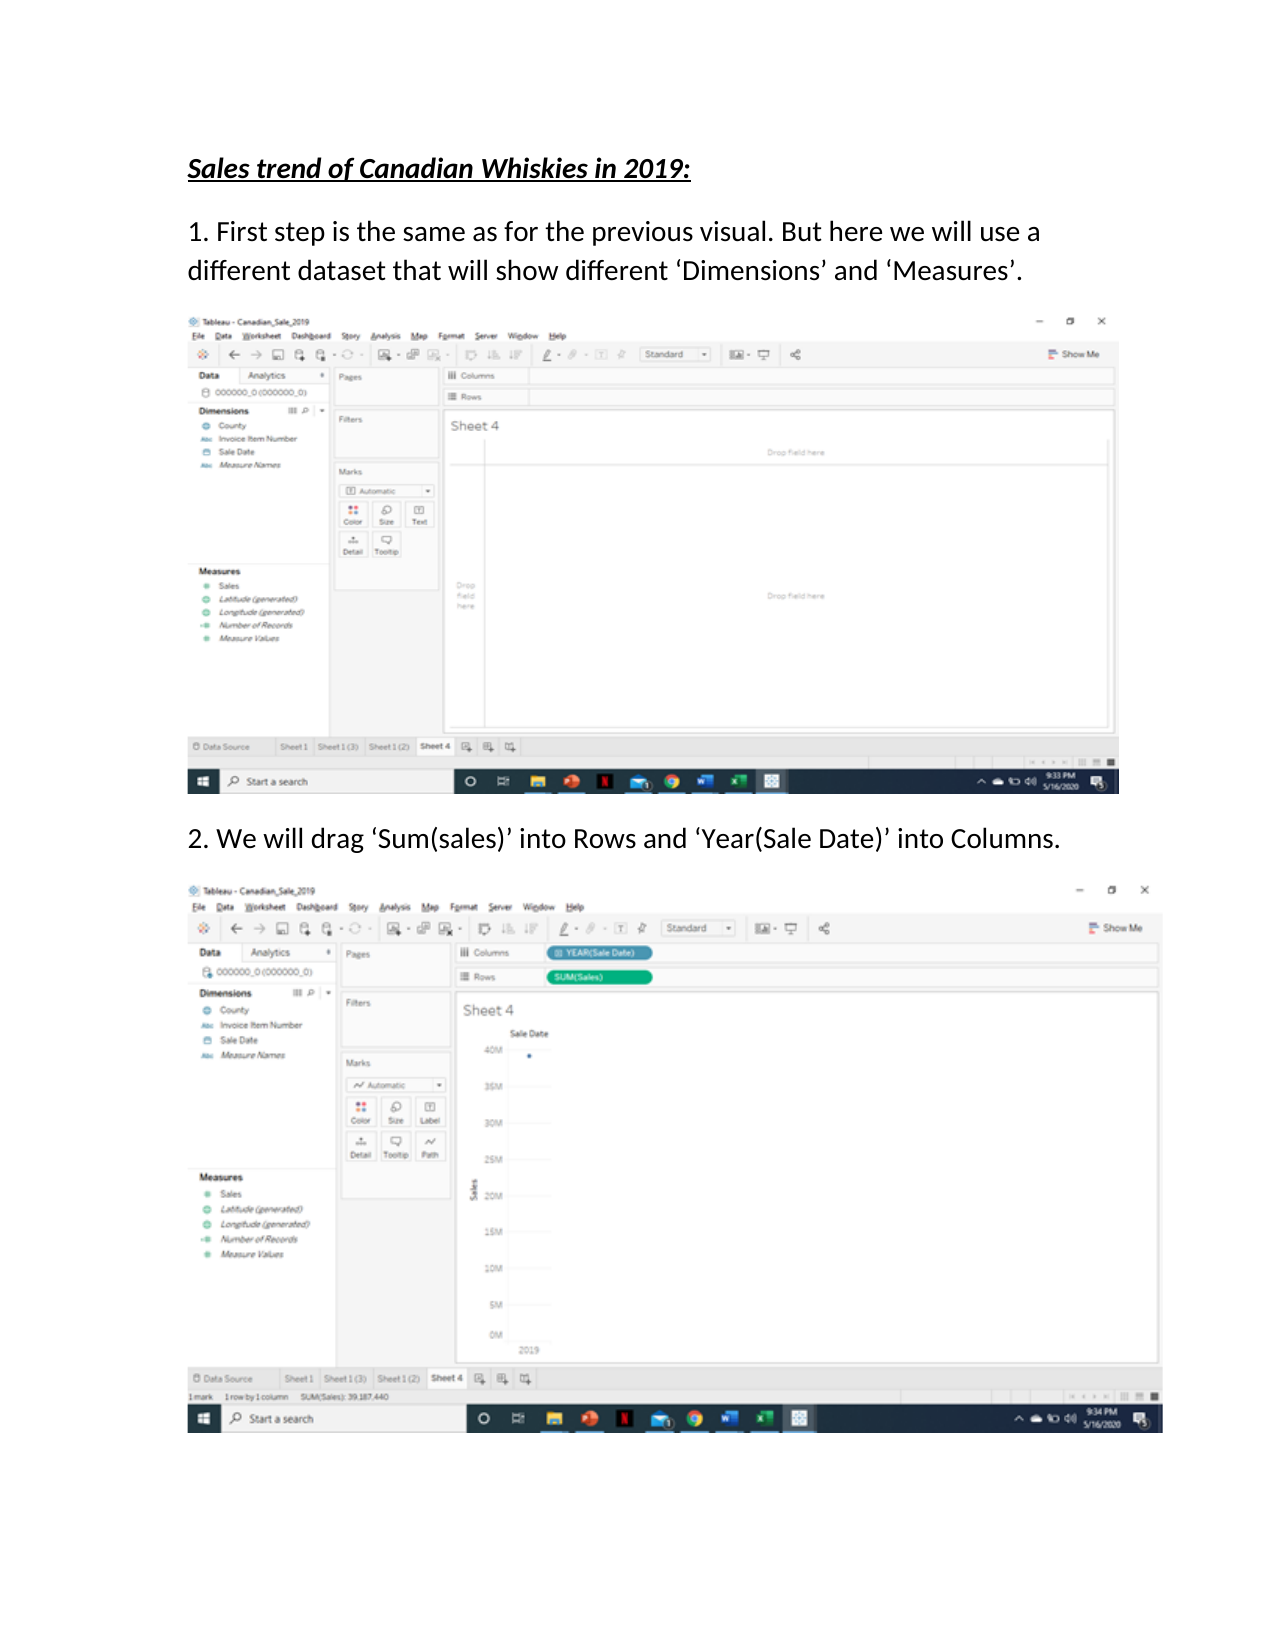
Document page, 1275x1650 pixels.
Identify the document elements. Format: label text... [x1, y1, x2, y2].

text Sales trend of Canadian Whiskies in 2019: [187, 150, 1125, 186]
picture [187, 315, 1119, 794]
text 1. First step is the same as for the previous visual. But here we will use a different dataset that will show different ‘Dimensions’ and ‘Measures’. [187, 213, 1125, 287]
picture [187, 884, 1163, 1433]
text 2. We will drag ‘Sum(sales)’ into Rows and ‘Year(Sale Date)’ into Columns. [187, 821, 1125, 856]
